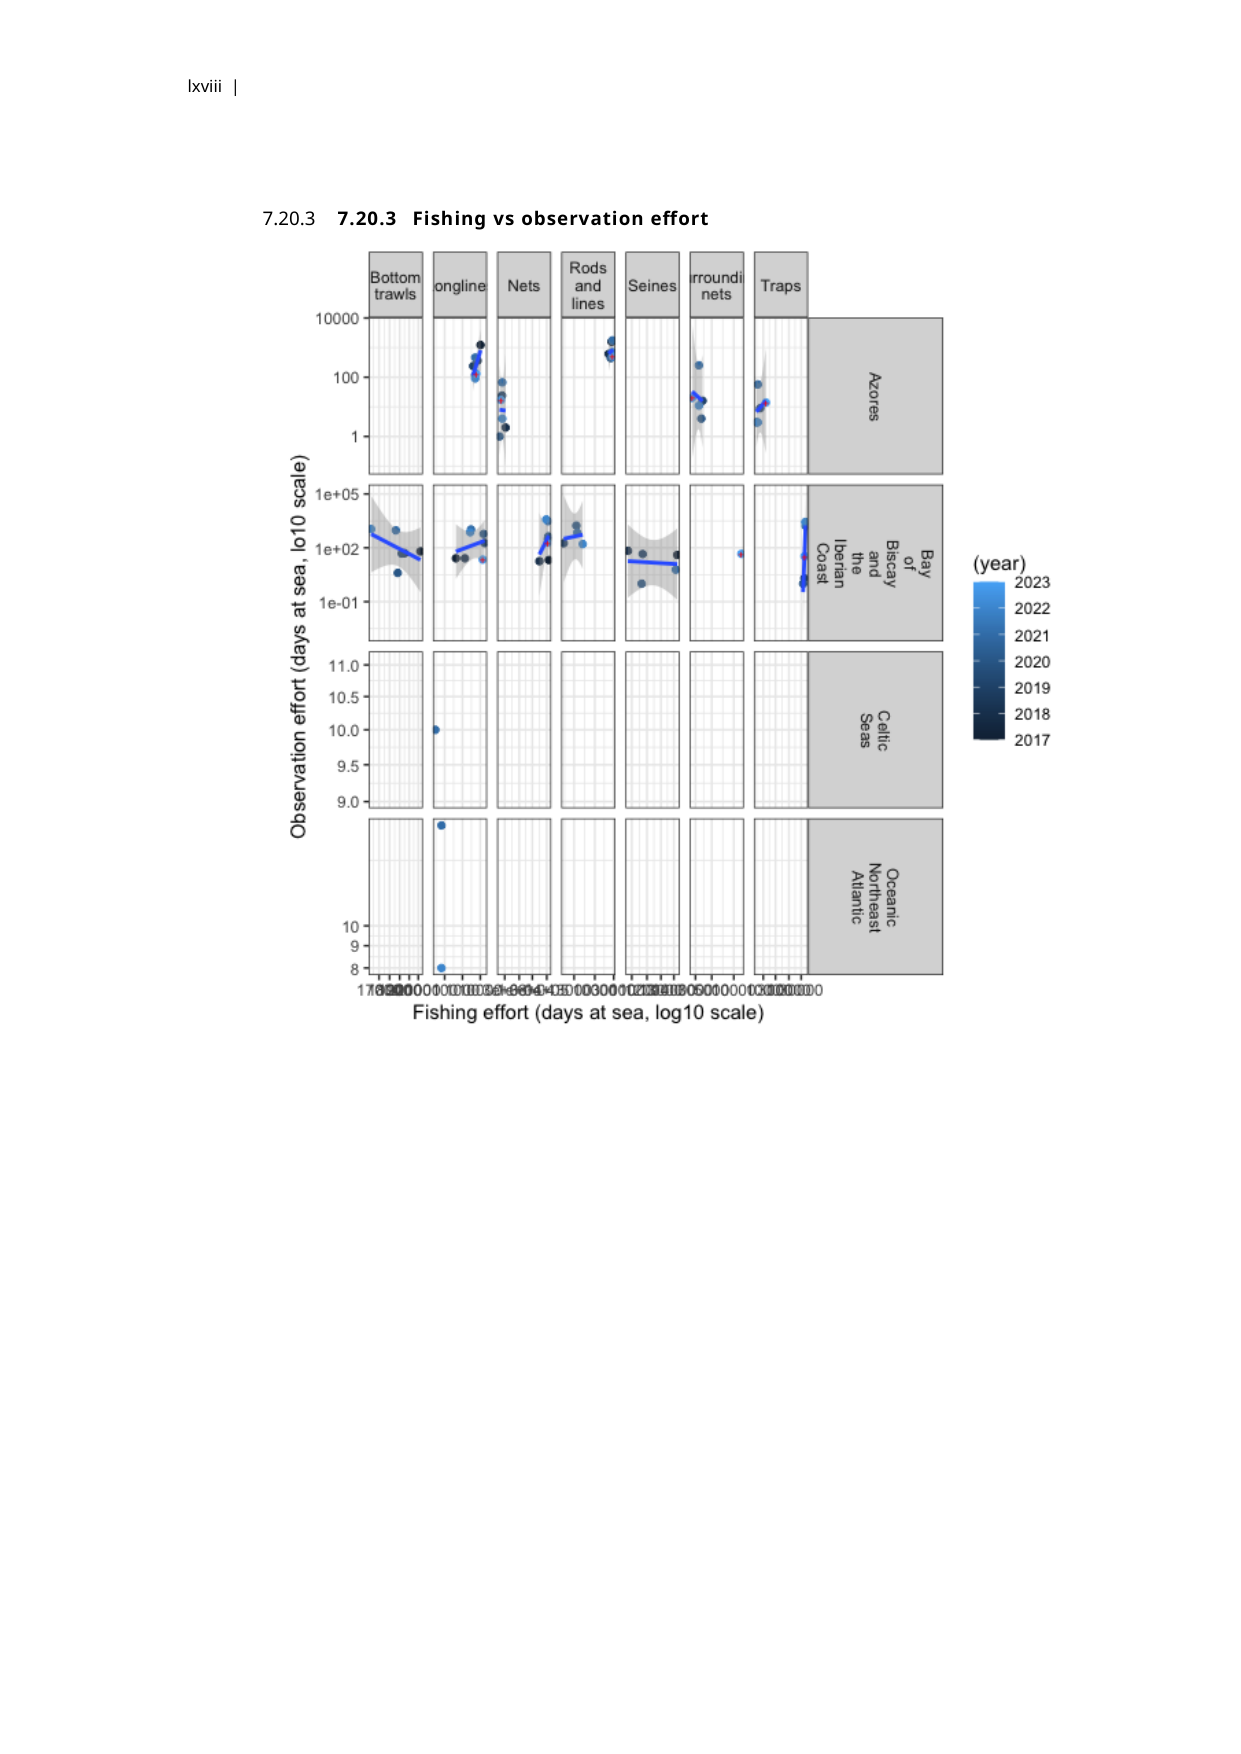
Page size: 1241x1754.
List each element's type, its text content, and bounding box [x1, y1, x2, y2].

picture [281, 243, 1071, 1033]
subtitle 7.20.3 Fishing vs observation effort [262, 205, 1053, 231]
